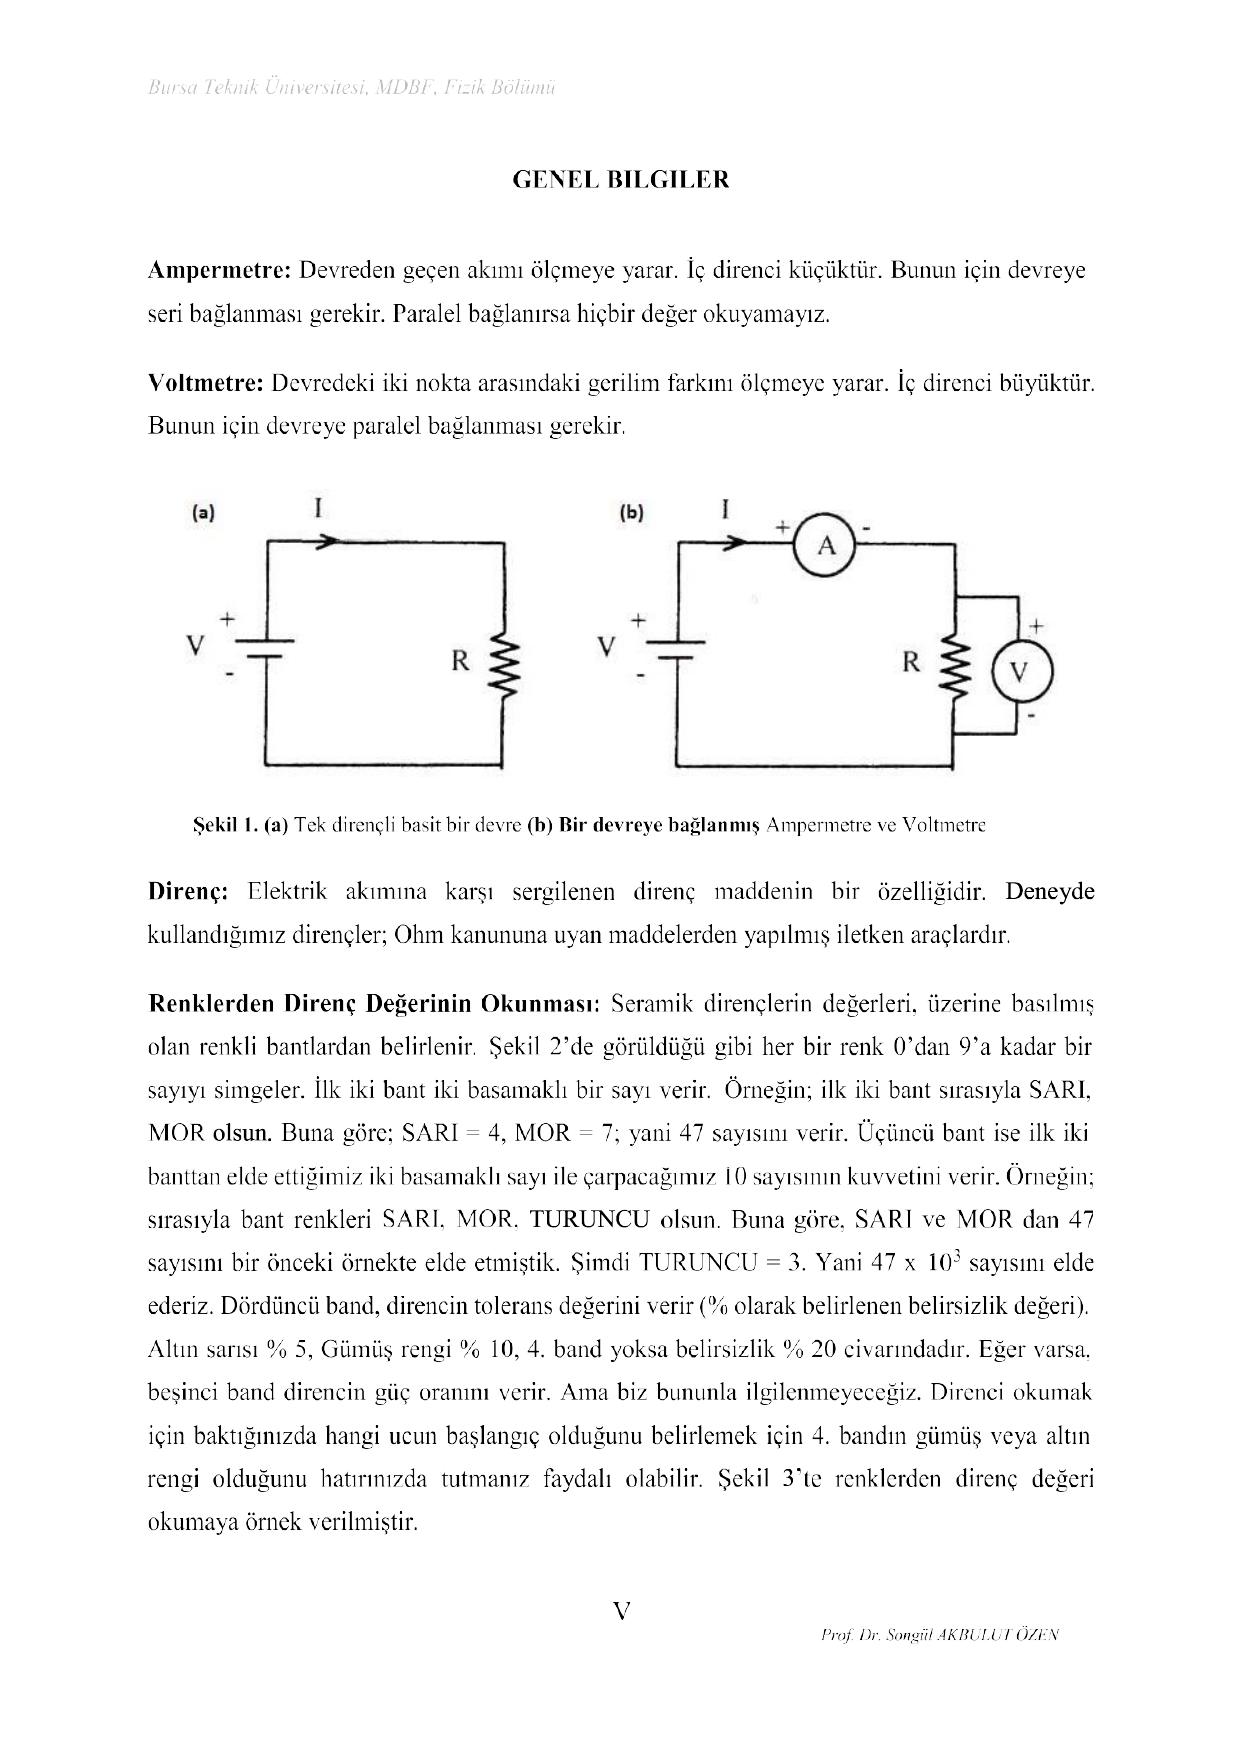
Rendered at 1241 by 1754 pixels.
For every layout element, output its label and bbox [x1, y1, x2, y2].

picture [147, 881, 227, 904]
picture [626, 1468, 702, 1487]
picture [383, 1209, 444, 1231]
picture [634, 881, 695, 904]
picture [147, 1339, 479, 1362]
picture [320, 1468, 427, 1487]
picture [878, 881, 985, 905]
picture [612, 1602, 630, 1620]
picture [704, 993, 812, 1016]
picture [661, 1209, 720, 1228]
picture [346, 881, 427, 899]
picture [147, 1163, 1093, 1190]
picture [148, 1252, 559, 1276]
picture [1023, 1209, 1059, 1228]
picture [268, 1123, 392, 1146]
picture [148, 1123, 206, 1141]
picture [927, 993, 1001, 1012]
picture [612, 993, 694, 1012]
picture [148, 303, 829, 327]
picture [147, 924, 1010, 948]
picture [956, 1468, 1017, 1491]
picture [1069, 1210, 1093, 1228]
picture [403, 1119, 1088, 1146]
picture [572, 1252, 916, 1275]
picture [365, 994, 471, 1017]
picture [148, 1296, 1088, 1319]
picture [922, 1215, 945, 1227]
picture [490, 1036, 593, 1059]
picture [148, 994, 274, 1012]
picture [714, 881, 813, 899]
picture [147, 75, 555, 96]
picture [148, 1036, 475, 1055]
picture [194, 816, 986, 836]
picture [247, 881, 328, 899]
picture [603, 1036, 1092, 1060]
picture [970, 1252, 1094, 1276]
picture [1032, 1468, 1094, 1492]
picture [148, 1076, 710, 1103]
picture [283, 994, 355, 1016]
picture [147, 1468, 198, 1492]
picture [441, 1471, 529, 1487]
picture [513, 170, 729, 188]
picture [1011, 993, 1094, 1016]
picture [456, 1209, 518, 1231]
picture [213, 1468, 307, 1492]
picture [148, 1425, 1090, 1449]
picture [835, 1468, 941, 1487]
picture [147, 1382, 916, 1405]
picture [719, 1468, 769, 1491]
picture [820, 1626, 1059, 1644]
picture [183, 489, 1059, 777]
picture [823, 993, 916, 1017]
picture [725, 1076, 1090, 1103]
picture [543, 1468, 611, 1492]
picture [940, 1249, 960, 1271]
picture [513, 881, 615, 905]
picture [148, 1511, 417, 1535]
picture [482, 994, 599, 1012]
picture [956, 1209, 1014, 1228]
picture [147, 369, 1094, 396]
picture [445, 881, 493, 904]
picture [856, 1209, 912, 1228]
picture [731, 1210, 785, 1228]
picture [795, 1210, 844, 1233]
picture [148, 416, 625, 439]
picture [148, 1209, 371, 1233]
picture [931, 1382, 1093, 1400]
picture [492, 1339, 1090, 1362]
picture [147, 257, 1085, 283]
picture [797, 1468, 821, 1487]
picture [831, 881, 860, 899]
